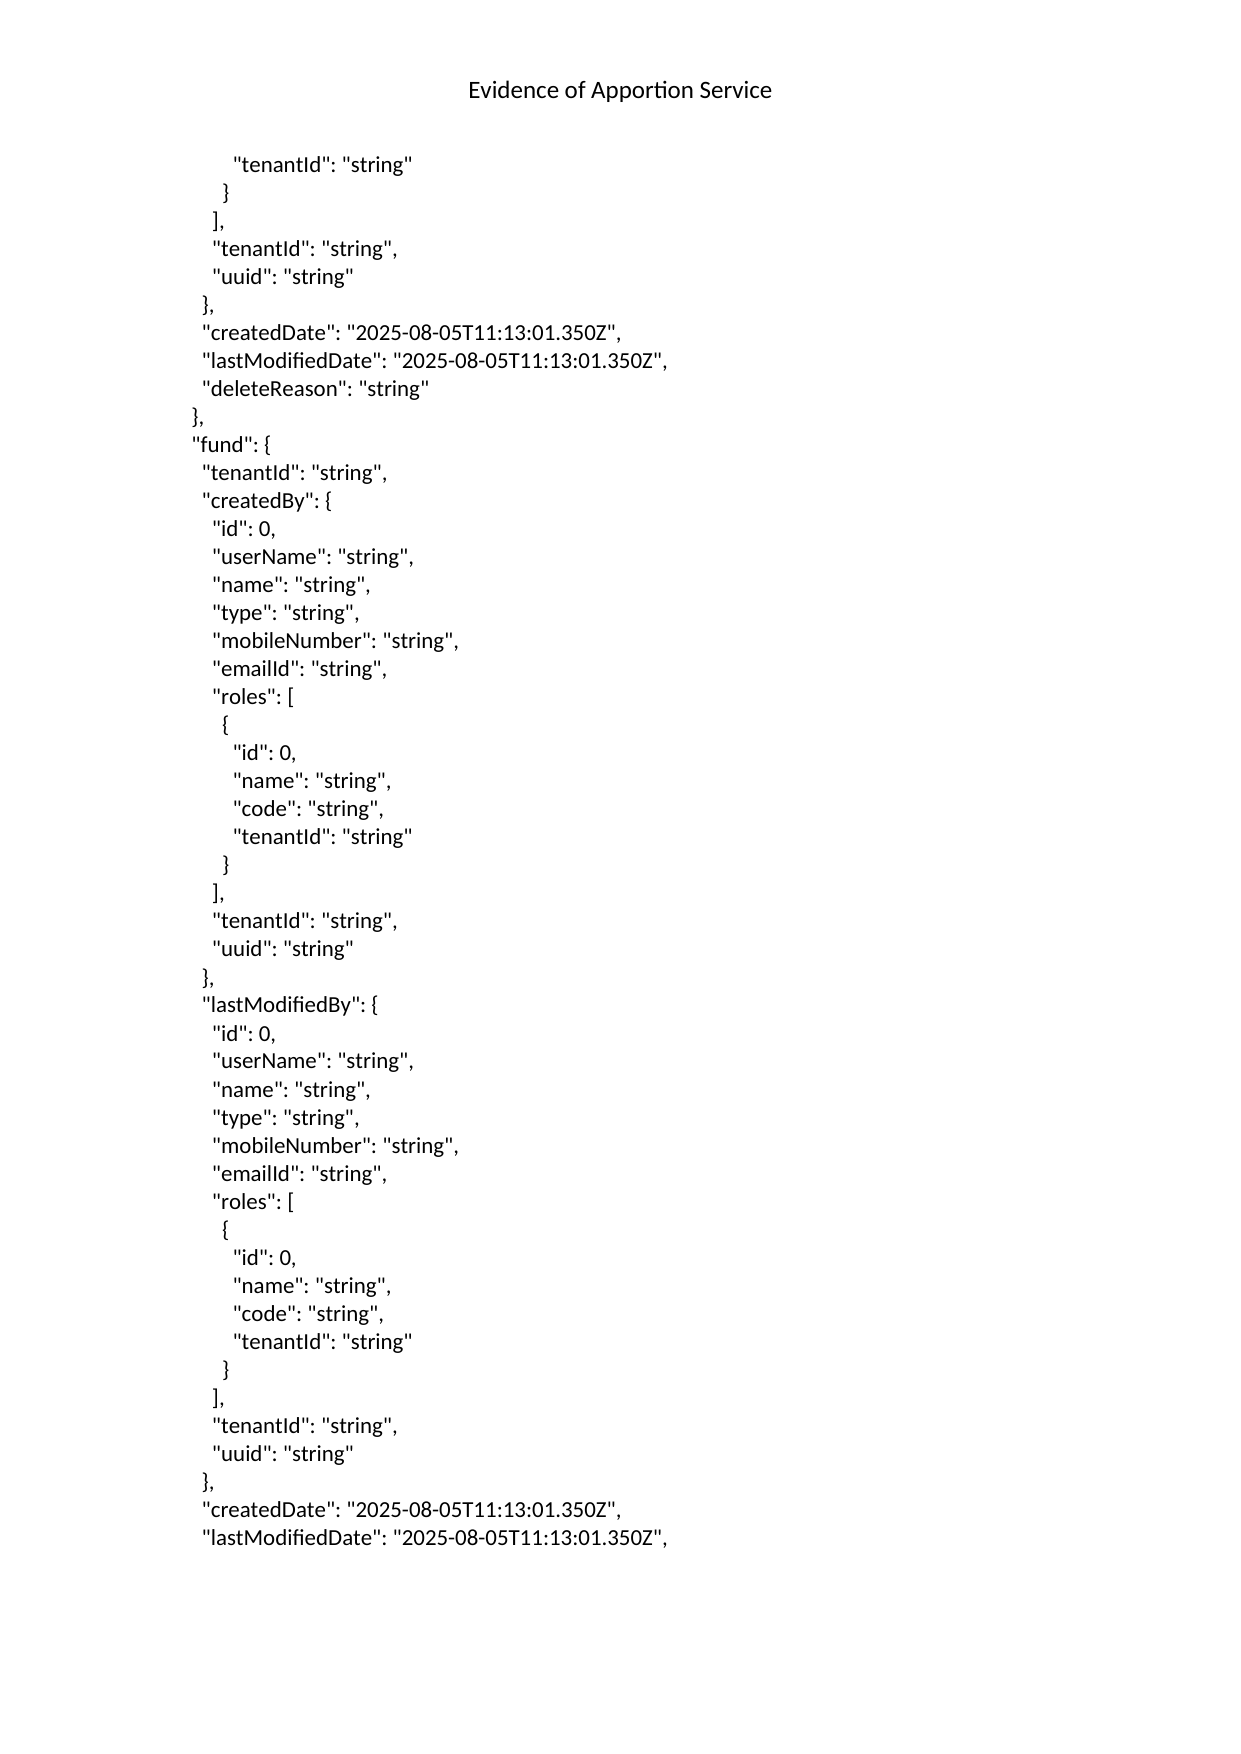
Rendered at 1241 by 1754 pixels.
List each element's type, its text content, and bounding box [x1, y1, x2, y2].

text "name": "string", [150, 570, 1090, 598]
text "userName": "string", [150, 1047, 1090, 1075]
text "id": 0, [150, 1243, 1090, 1271]
text "mobileNumber": "string", [150, 626, 1090, 654]
text "id": 0, [150, 514, 1090, 542]
text "name": "string", [150, 766, 1090, 794]
text ], [150, 1383, 1090, 1411]
text "tenantId": "string" [150, 822, 1090, 851]
text "mobileNumber": "string", [150, 1131, 1090, 1159]
text }, [150, 963, 1090, 991]
text { [150, 710, 1090, 738]
text ], [150, 206, 1090, 234]
text "tenantId": "string", [150, 907, 1090, 934]
text "emailId": "string", [150, 654, 1090, 682]
text "deleteReason": "string" [150, 374, 1090, 402]
text "tenantId": "string", [150, 458, 1090, 486]
text "roles": [ [150, 1187, 1090, 1215]
text ], [150, 878, 1090, 907]
text "tenantId": "string" [150, 150, 1090, 178]
text "userName": "string", [150, 542, 1090, 570]
text "tenantId": "string", [150, 234, 1090, 262]
text "type": "string", [150, 1103, 1090, 1131]
text } [150, 851, 1090, 878]
text "uuid": "string" [150, 934, 1090, 963]
text }, [150, 1467, 1090, 1495]
text } [150, 1355, 1090, 1383]
text "name": "string", [150, 1075, 1090, 1103]
text "uuid": "string" [150, 262, 1090, 290]
text "createdBy": { [150, 486, 1090, 514]
text "uuid": "string" [150, 1439, 1090, 1467]
text "tenantId": "string" [150, 1327, 1090, 1355]
text "emailId": "string", [150, 1159, 1090, 1187]
text "fund": { [150, 430, 1090, 458]
text "createdDate": "2025-08-05T11:13:01.350Z", [150, 318, 1090, 346]
text }, [150, 402, 1090, 430]
text "tenantId": "string", [150, 1411, 1090, 1439]
text "id": 0, [150, 1019, 1090, 1047]
text "lastModifiedBy": { [150, 991, 1090, 1019]
text "name": "string", [150, 1271, 1090, 1299]
text "lastModifiedDate": "2025-08-05T11:13:01.350Z", [150, 1523, 1090, 1551]
text "type": "string", [150, 598, 1090, 626]
text "code": "string", [150, 1299, 1090, 1327]
text }, [150, 290, 1090, 318]
text "lastModifiedDate": "2025-08-05T11:13:01.350Z", [150, 346, 1090, 374]
text "id": 0, [150, 738, 1090, 766]
text "code": "string", [150, 794, 1090, 822]
text "createdDate": "2025-08-05T11:13:01.350Z", [150, 1495, 1090, 1523]
text { [150, 1215, 1090, 1243]
text } [150, 178, 1090, 206]
text "roles": [ [150, 682, 1090, 710]
